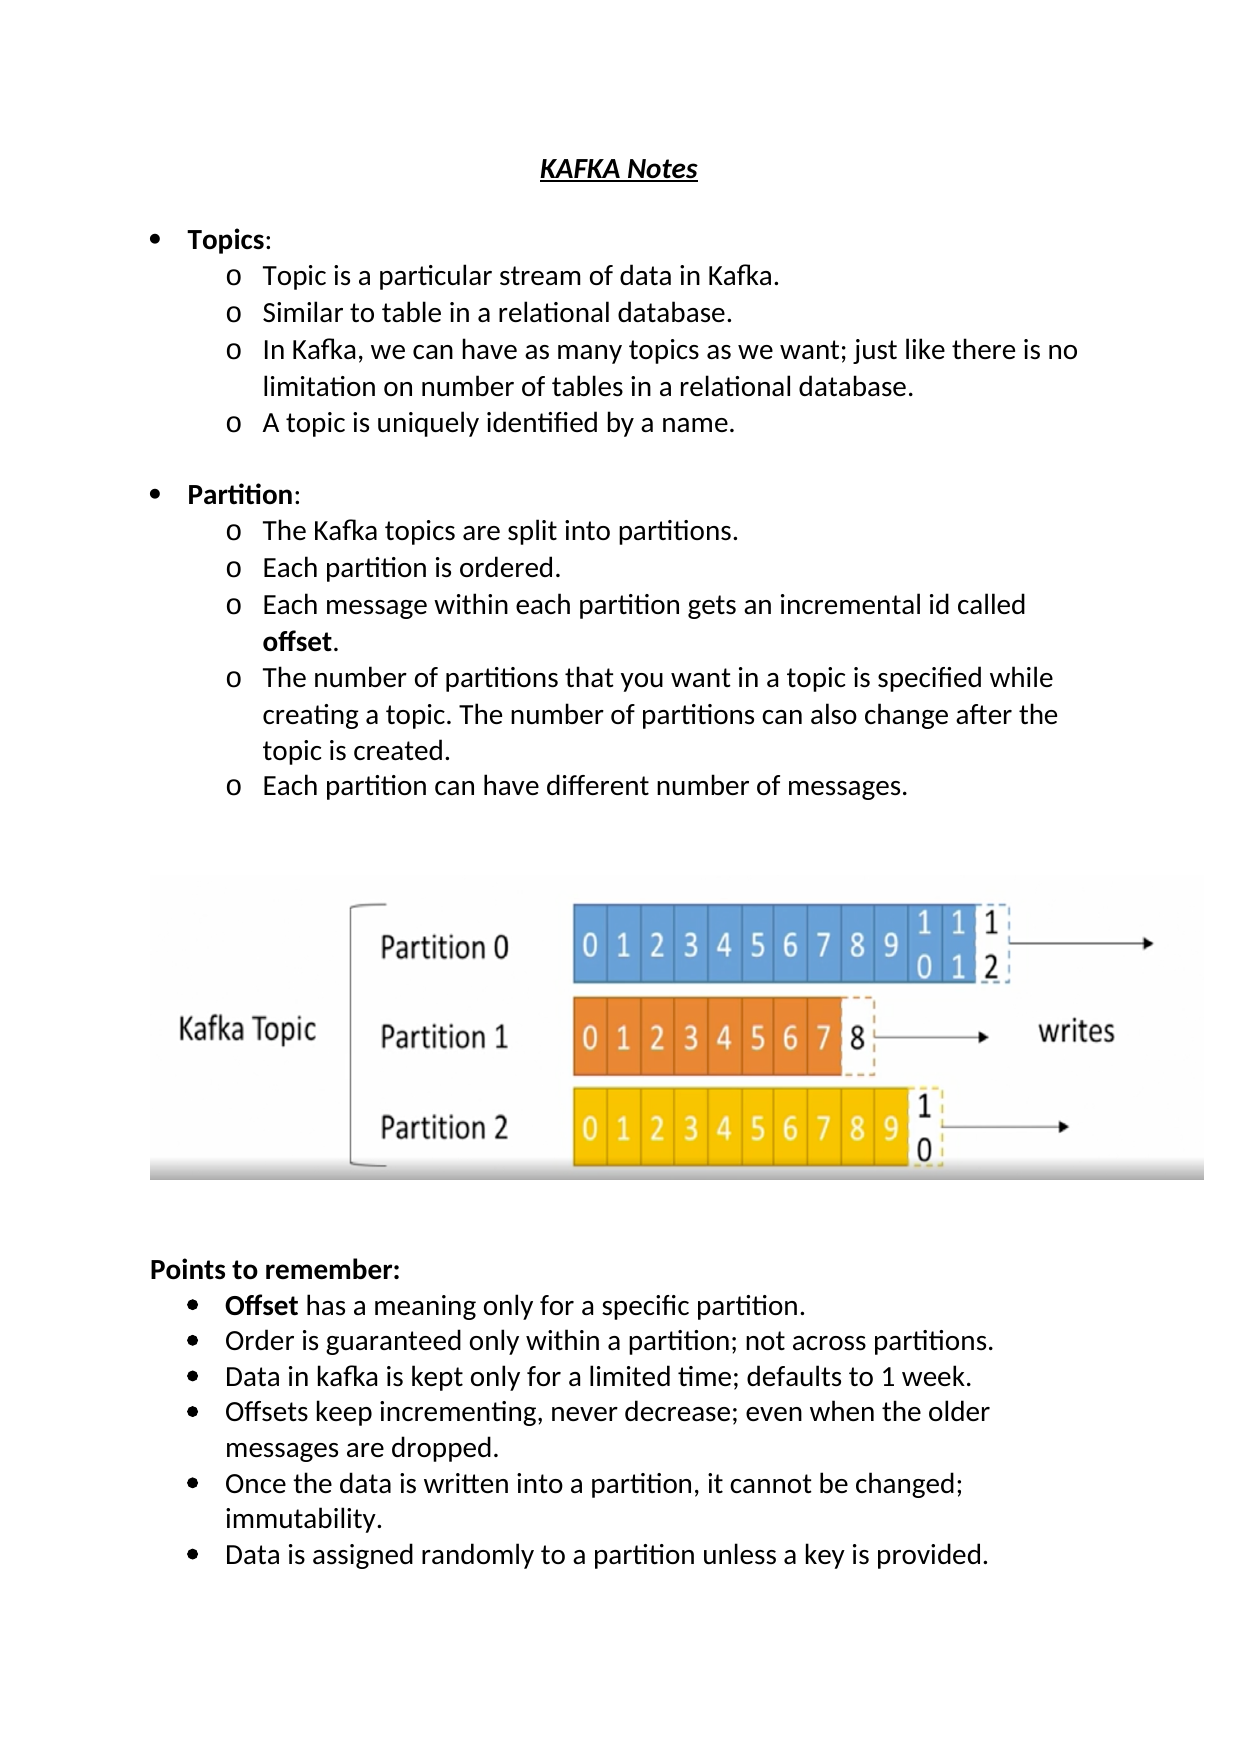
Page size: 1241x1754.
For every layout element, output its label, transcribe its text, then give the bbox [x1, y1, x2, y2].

text KAFKA Notes [150, 150, 1090, 186]
list Partition: [150, 476, 1090, 512]
list Offset has a meaning only for a specific partition. [187, 1287, 1090, 1322]
text Points to remember: [150, 1251, 1090, 1287]
list The number of partitions that you want in a topic is specified while creating a topic. The number of partitions can also change after the topic is created. [225, 659, 1090, 767]
list Offsets keep incrementing, never decrease; even when the older messages are dropped. [187, 1393, 1090, 1465]
list In Kafka, we can have as many topics as we want; just like there is no limitation on number of tables in a relational database. [225, 331, 1090, 404]
list Order is guaranteed only within a partition; not across partitions. [187, 1322, 1090, 1358]
list A topic is uniquely identified by a name. [225, 404, 1090, 441]
list Once the data is written into a partition, it cannot be changed; immutability. [187, 1465, 1090, 1536]
picture [150, 875, 1204, 1180]
list Similar to table in a relational database. [225, 294, 1090, 331]
list Data in kafka is kept only for a limited time; defaults to 1 week. [187, 1358, 1090, 1393]
list Each partition can have different number of messages. [225, 767, 1090, 804]
list The Kafka topics are split into partitions. [225, 512, 1090, 549]
list Each partition is ordered. [225, 549, 1090, 586]
list Topic is a particular stream of data in Kafka. [225, 257, 1090, 294]
list Each message within each partition gets an incremental id called offset. [225, 586, 1090, 659]
list Data is assigned randomly to a partition unless a key is provided. [187, 1536, 1090, 1572]
list Topics: [150, 221, 1090, 257]
